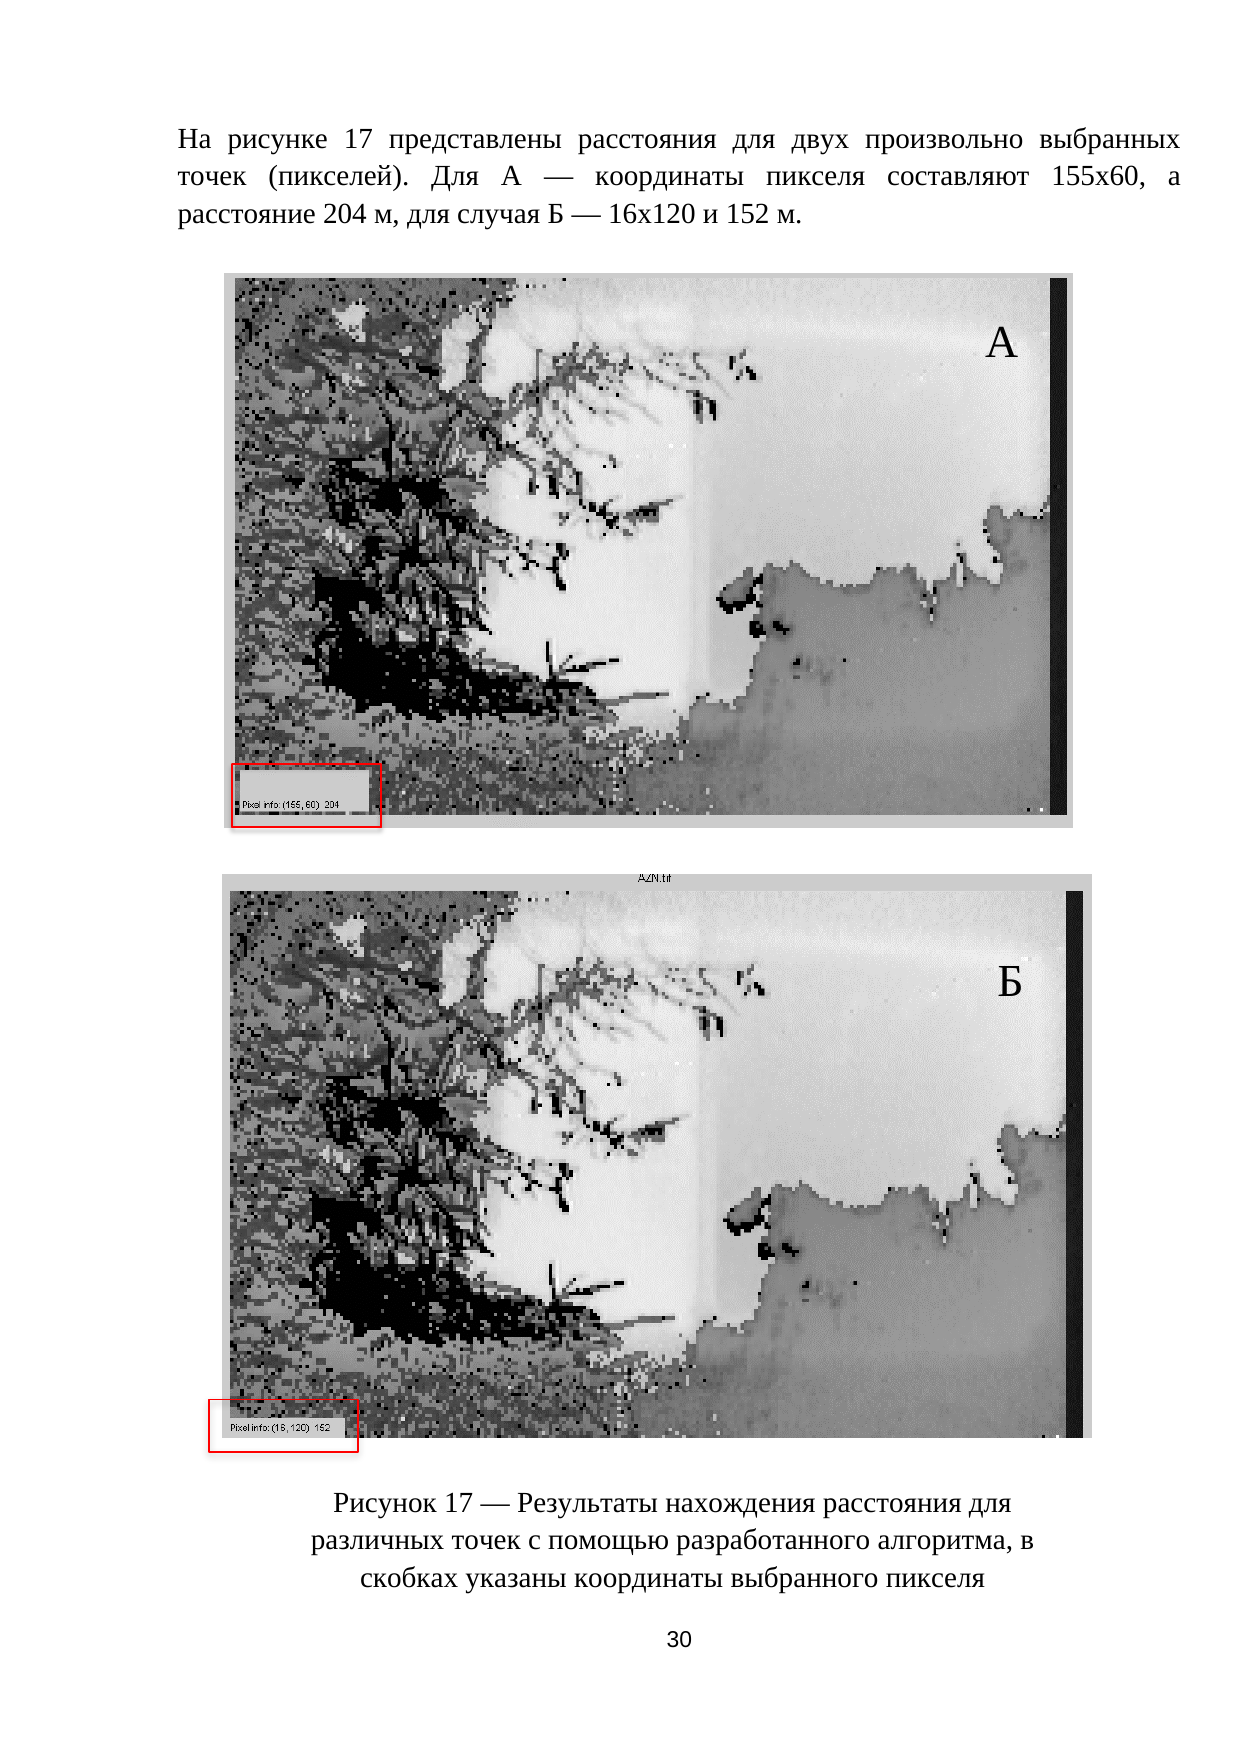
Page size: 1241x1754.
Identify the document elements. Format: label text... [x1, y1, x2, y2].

picture [222, 1400, 357, 1449]
picture [222, 874, 1092, 1449]
picture [224, 273, 1073, 838]
text На рисунке 17 представлены расстояния для двух произвольно выбранных точек (пикселей). Для А — координаты пикселя составляют 155х60, а расстояние 204 м, для случая Б — 16х120 и 152 м. [177, 118, 1181, 231]
